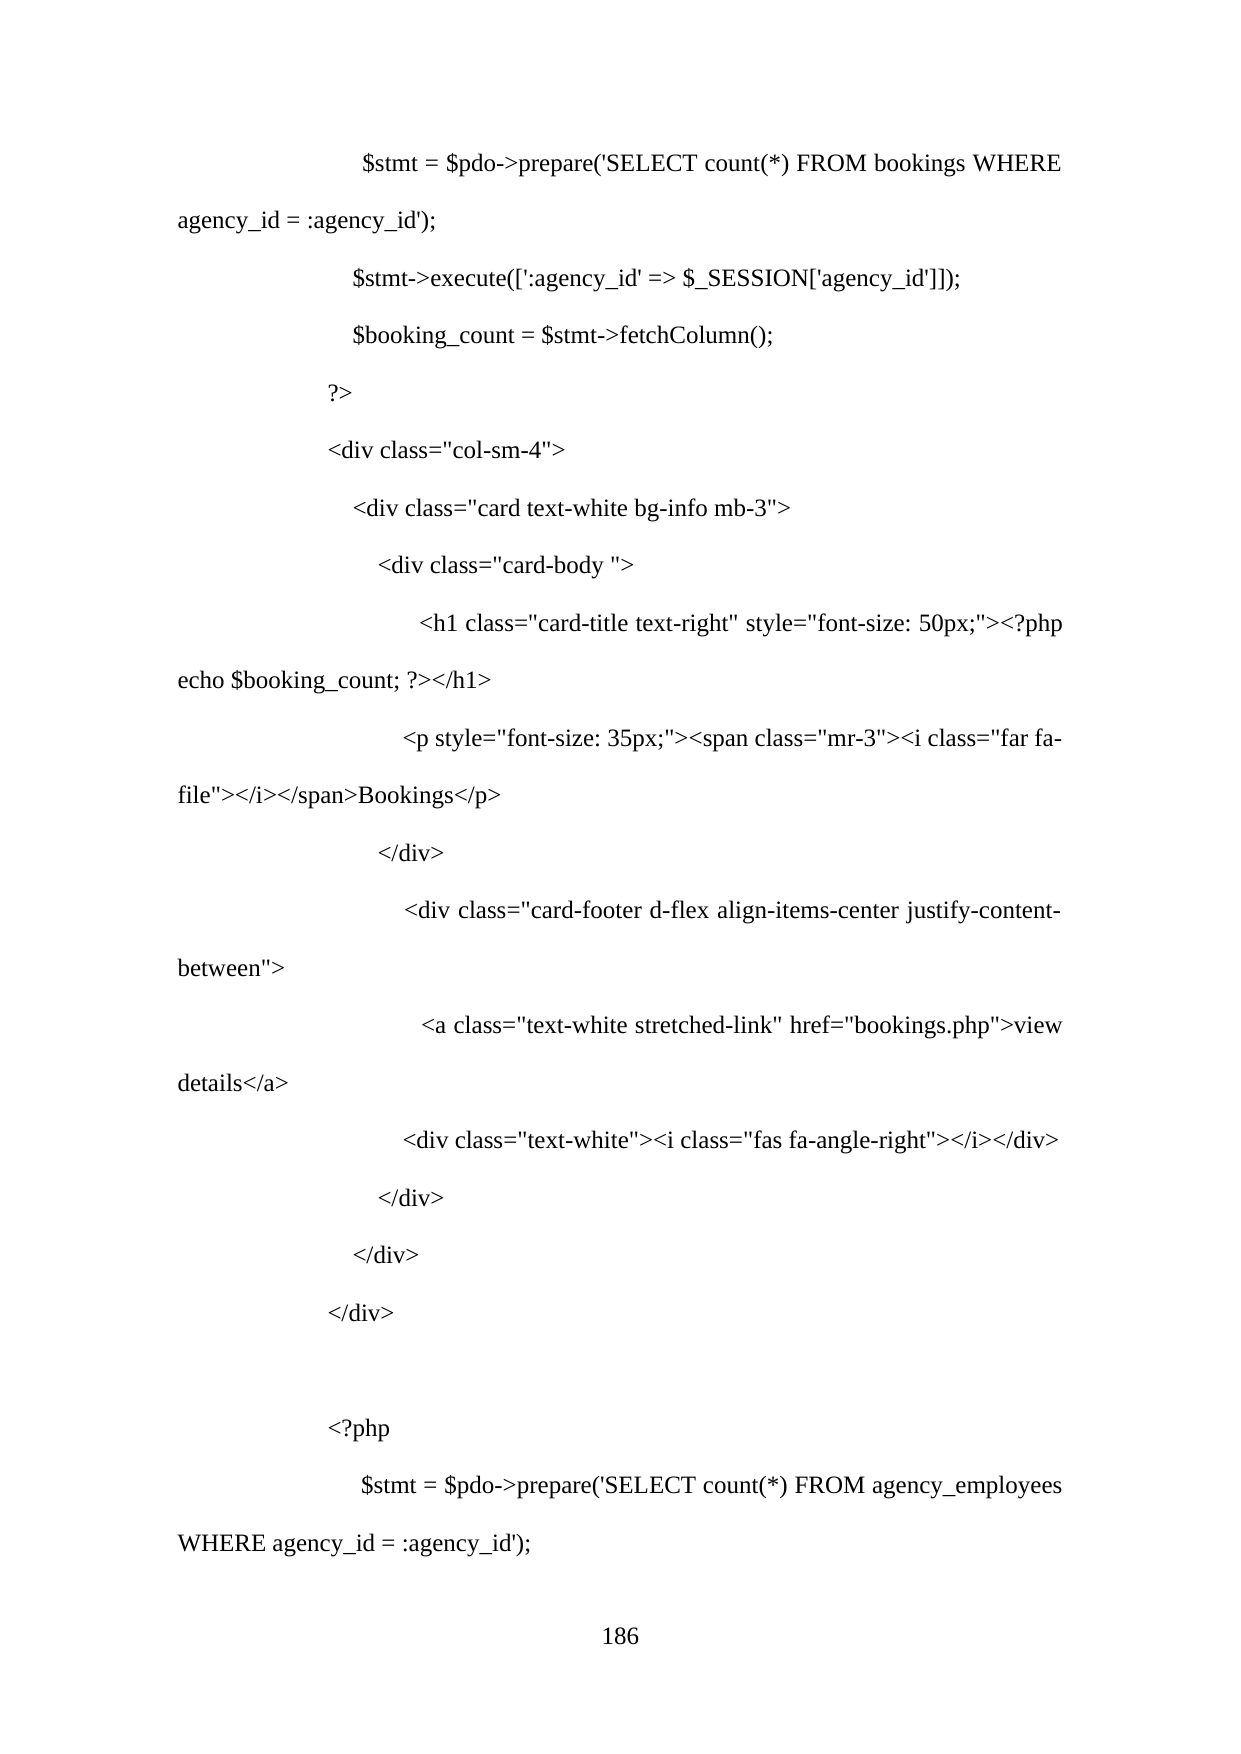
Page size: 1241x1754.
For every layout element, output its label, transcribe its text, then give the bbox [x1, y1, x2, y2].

text </div> [177, 838, 1063, 866]
text $booking_count = $stmt->fetchColumn(); [177, 320, 1063, 349]
text <h1 class="card-title text-right" style="font-size: 50px;"><?php echo $booking_count; ?></h1> [177, 608, 1063, 694]
text ?> [177, 378, 1063, 406]
text $stmt = $pdo->prepare('SELECT count(*) FROM agency_employees WHERE agency_id = :agency_id'); [177, 1470, 1063, 1556]
text <div class="col-sm-4"> [177, 435, 1063, 464]
text <div class="card text-white bg-info mb-3"> [177, 493, 1063, 521]
text <div class="text-white"><i class="fas fa-angle-right"></i></div> [177, 1125, 1063, 1154]
text $stmt->execute([':agency_id' => $_SESSION['agency_id']]); [177, 263, 1063, 291]
text <p style="font-size: 35px;"><span class="mr-3"><i class="far fa-file"></i></span>Bookings</p> [177, 723, 1063, 809]
text <?php [177, 1413, 1063, 1441]
text $stmt = $pdo->prepare('SELECT count(*) FROM bookings WHERE agency_id = :agency_id'); [177, 148, 1063, 234]
text </div> [177, 1183, 1063, 1211]
text <a class="text-white stretched-link" href="bookings.php">view details</a> [177, 1010, 1063, 1096]
text </div> [177, 1298, 1063, 1326]
text <div class="card-footer d-flex align-items-center justify-content-between"> [177, 895, 1063, 981]
text </div> [177, 1240, 1063, 1269]
text <div class="card-body "> [177, 550, 1063, 579]
